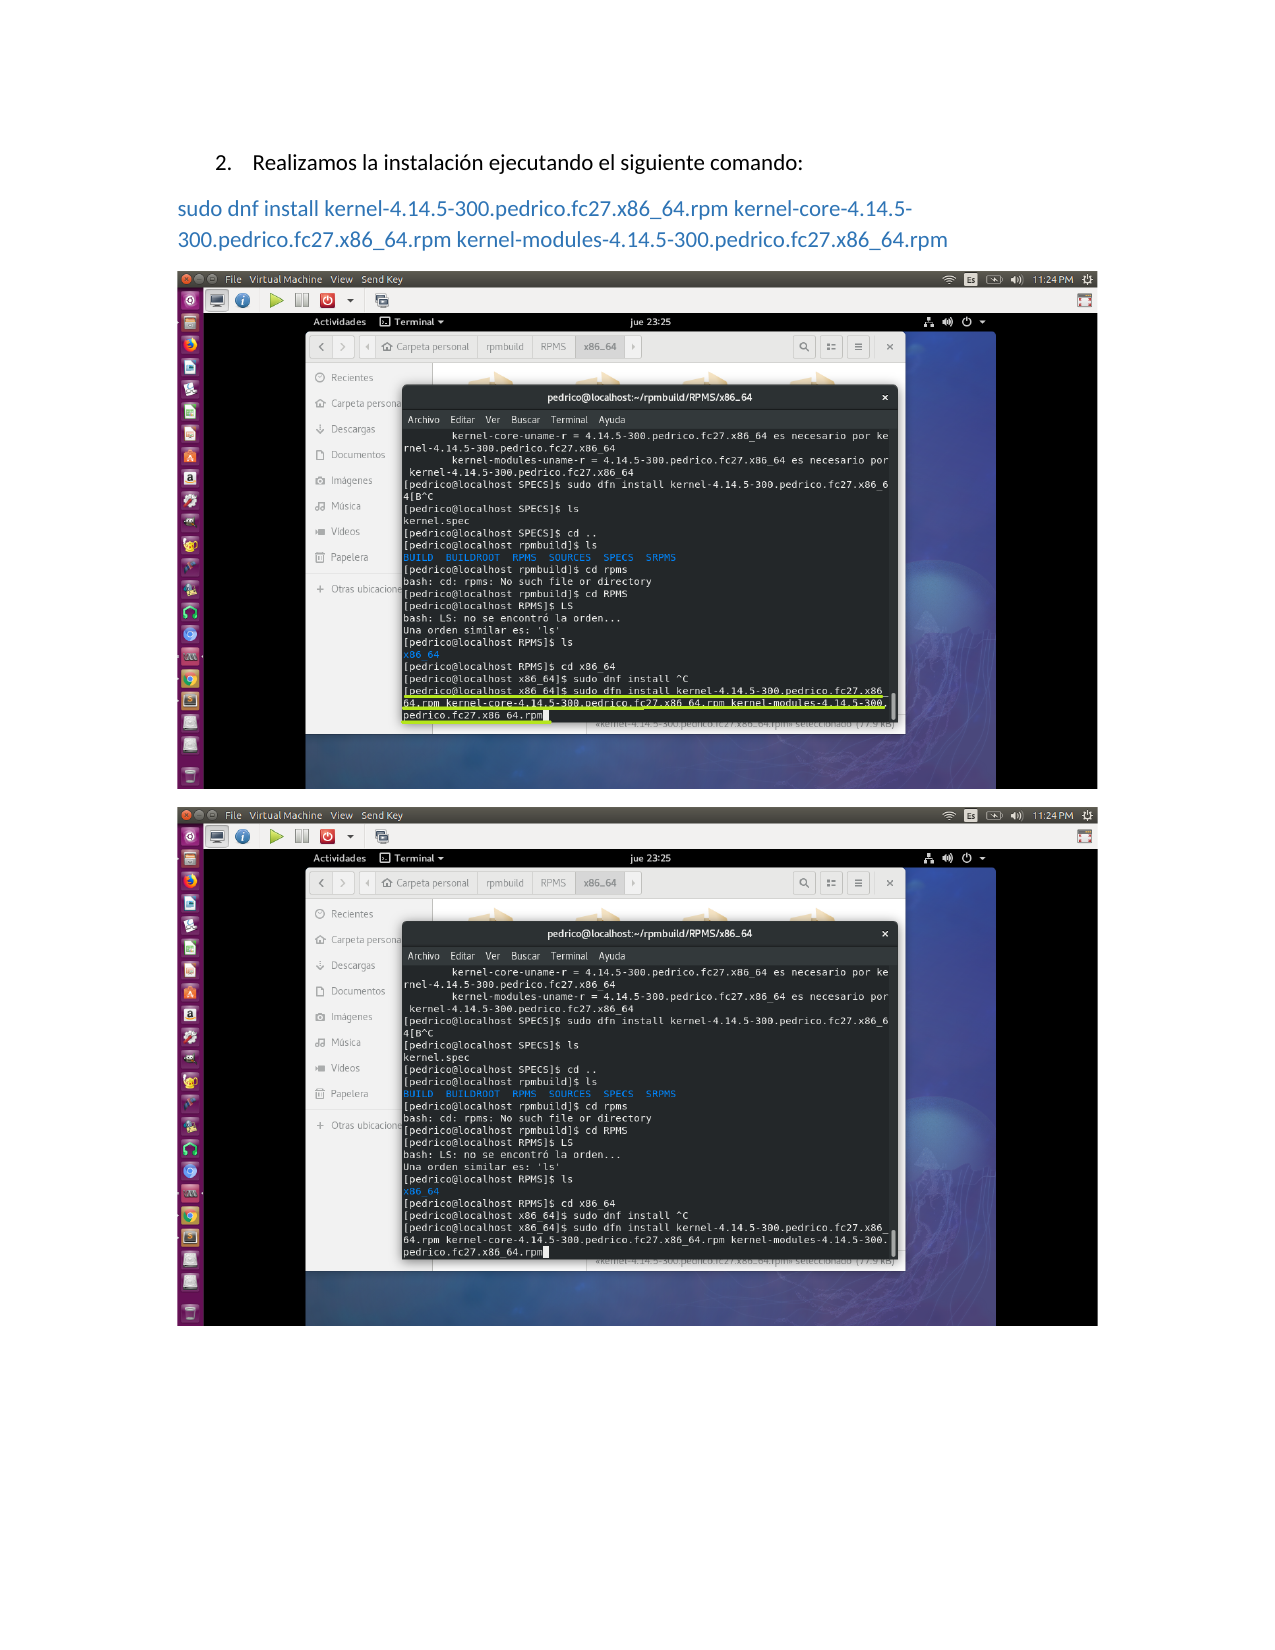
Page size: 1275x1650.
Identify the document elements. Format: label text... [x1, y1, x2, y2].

picture [177, 271, 1098, 789]
text sudo dnf install kernel-4.14.5-300.pedrico.fc27.x86_64.rpm kernel-core-4.14.5-300.pedrico.fc27.x86_64.rpm kernel-modules-4.14.5-300.pedrico.fc27.x86_64.rpm [177, 194, 1098, 253]
picture [177, 807, 1098, 1326]
list Realizamos la instalación ejecutando el siguiente comando: [215, 148, 1098, 176]
